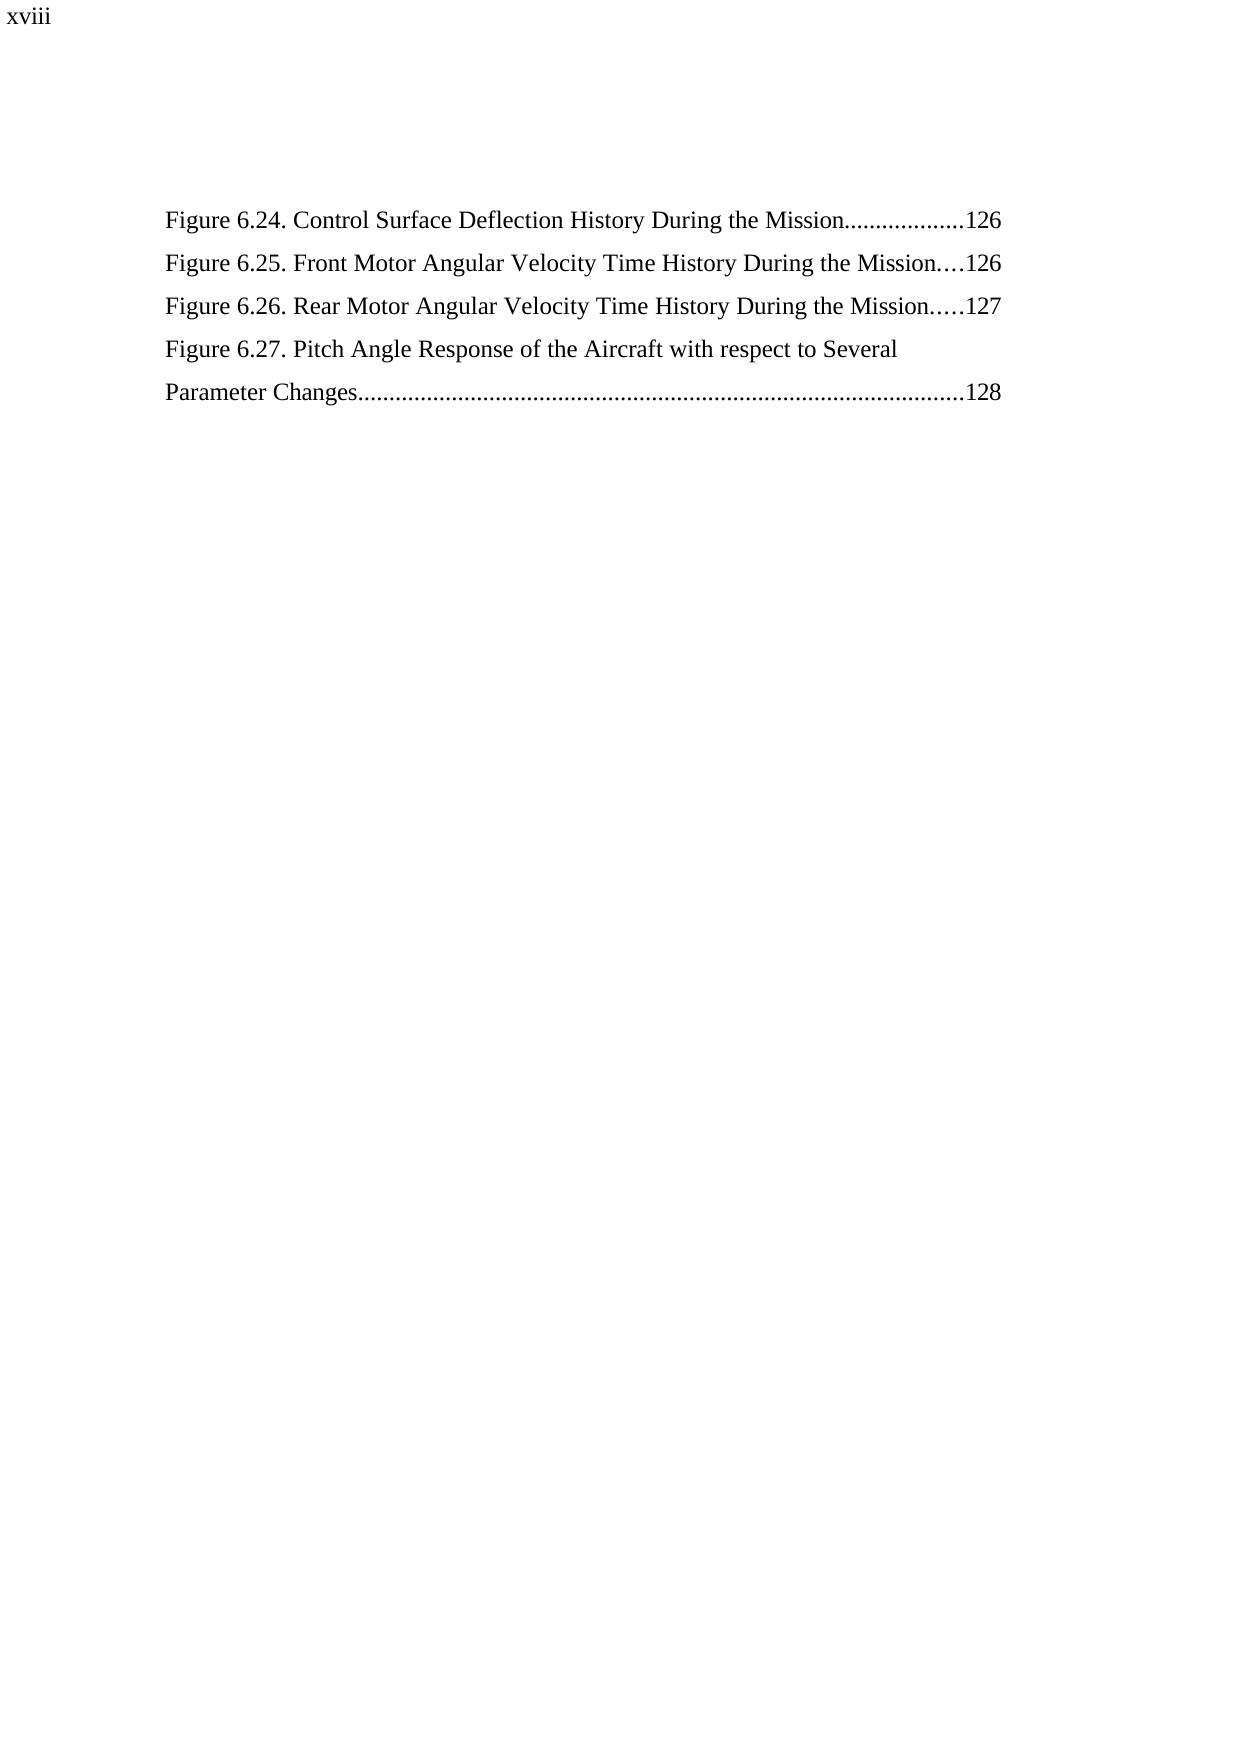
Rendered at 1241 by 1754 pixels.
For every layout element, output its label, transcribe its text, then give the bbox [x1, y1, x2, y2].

text Figure 6.27. Pitch Angle Response of the Aircraft with respect to Several Parameter Changes 128 [165, 334, 1003, 406]
text Figure 6.25. Front Motor Angular Velocity Time History During the Mission 126 [165, 248, 1094, 277]
text Figure 6.24. Control Surface Deflection History During the Mission 126 [165, 205, 1094, 234]
text Figure 6.26. Rear Motor Angular Velocity Time History During the Mission 127 [165, 291, 1094, 320]
